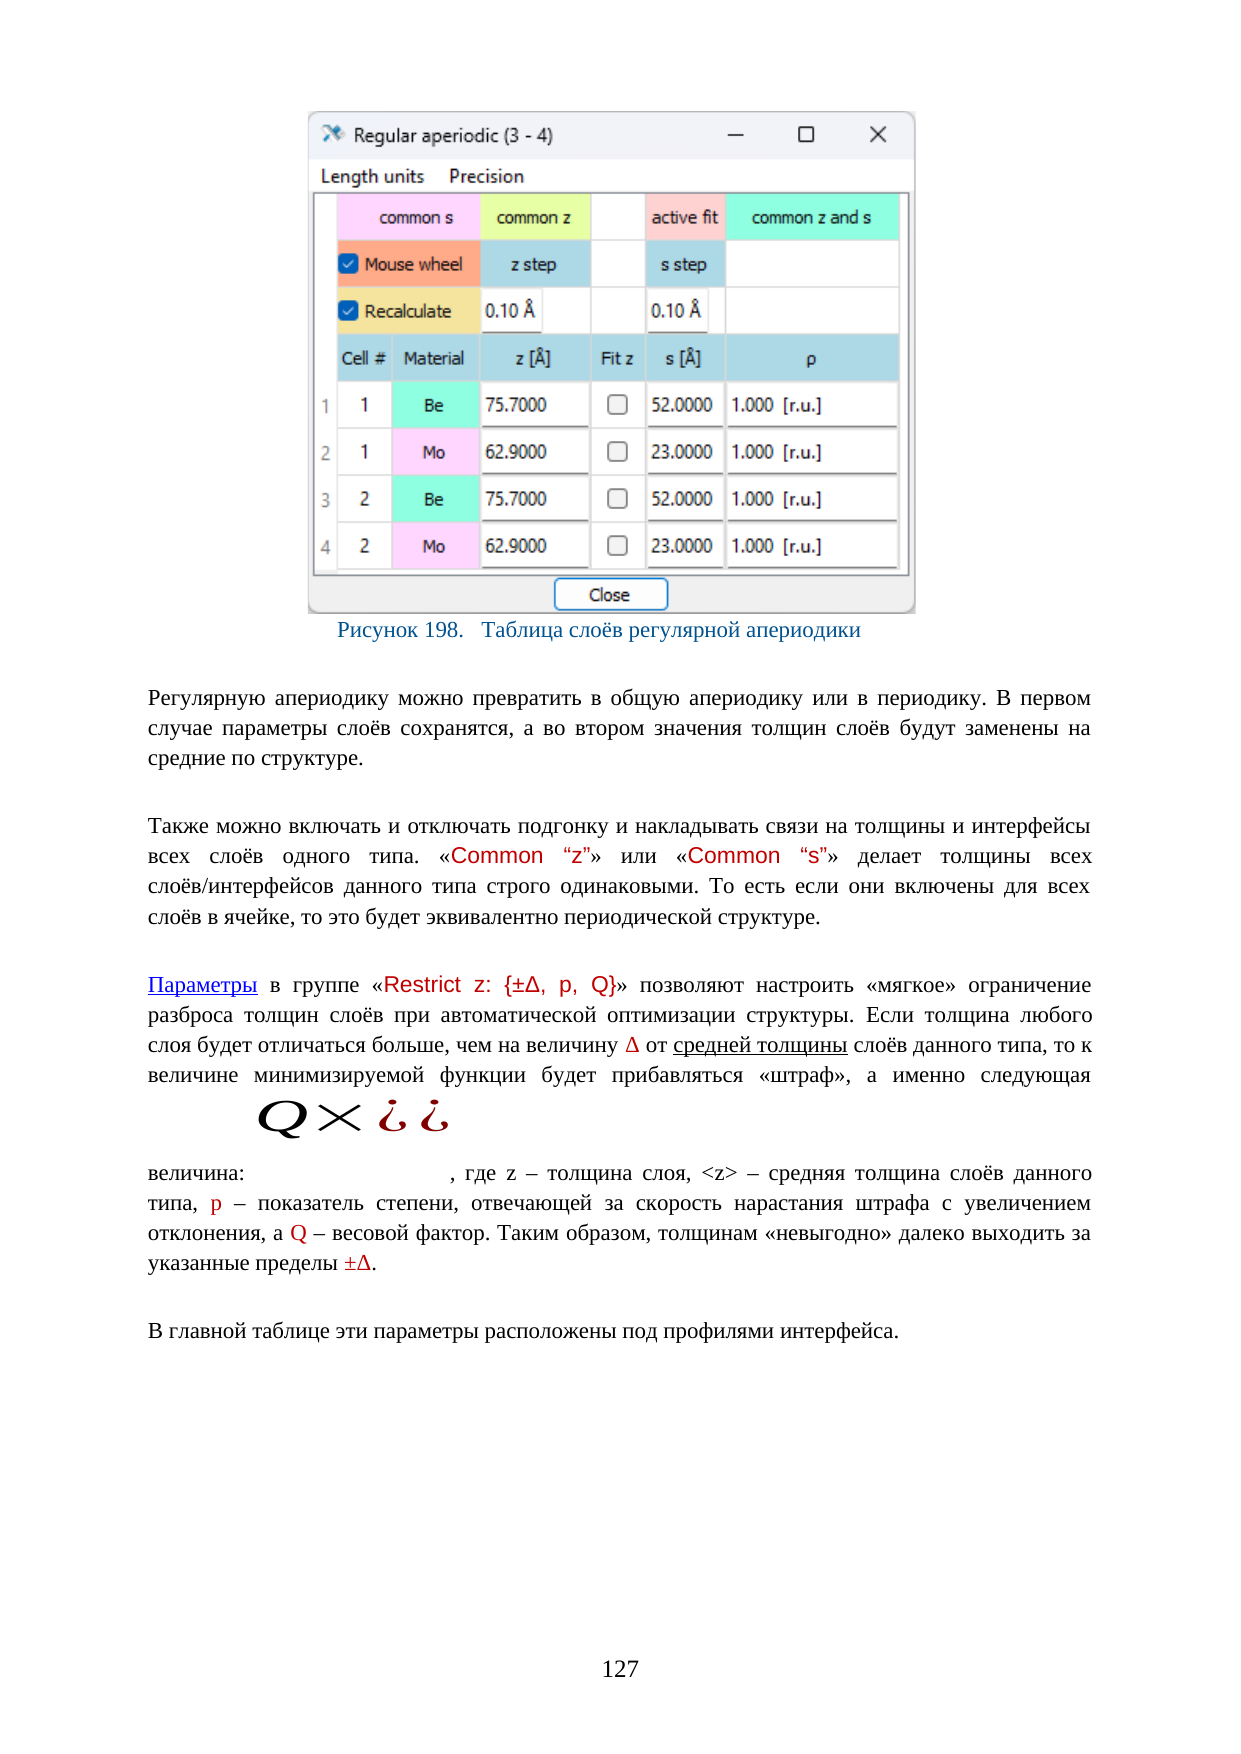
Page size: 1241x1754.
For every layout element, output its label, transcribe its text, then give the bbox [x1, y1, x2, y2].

text В главной таблице эти параметры расположены под профилями интерфейса. [148, 1317, 1093, 1343]
picture [307, 111, 916, 614]
text Также можно включать и отключать подгонку и накладывать связи на толщины и интерфейсы всех слоёв одного типа. «Common “z”» или «Common “s”» делает толщины всех слоёв/интерфейсов данного типа строго одинаковыми. То есть если они включены для всех слоёв в ячейке, то это будет эквивалентно периодической структуре. [148, 812, 1093, 929]
text Регулярную апериодику можно превратить в общую апериодику или в периодику. В первом случае параметры слоёв сохранятся, а во втором значения толщин слоёв будут заменены на средние по структуре. [148, 684, 1093, 771]
text Параметры в группе «Restrict z: {±Δ, p, Q}» позволяют настроить «мягкое» ограничение разброса толщин слоёв при автоматической оптимизации структуры. Если толщина любого слоя будет отличаться больше, чем на величину Δ от средней толщины слоёв данного типа, то к величине минимизируемой функции будет прибавляться «штраф», а именно следующая величина: , где z – толщина слоя, <z> – средняя толщина слоёв данного типа, p – показатель степени, отвечающей за скорость нарастания штрафа с увеличением отклонения, а Q – весовой фактор. Таким образом, толщинам «невыгодно» далеко выходить за указанные пределы ±Δ. [148, 971, 1093, 1276]
